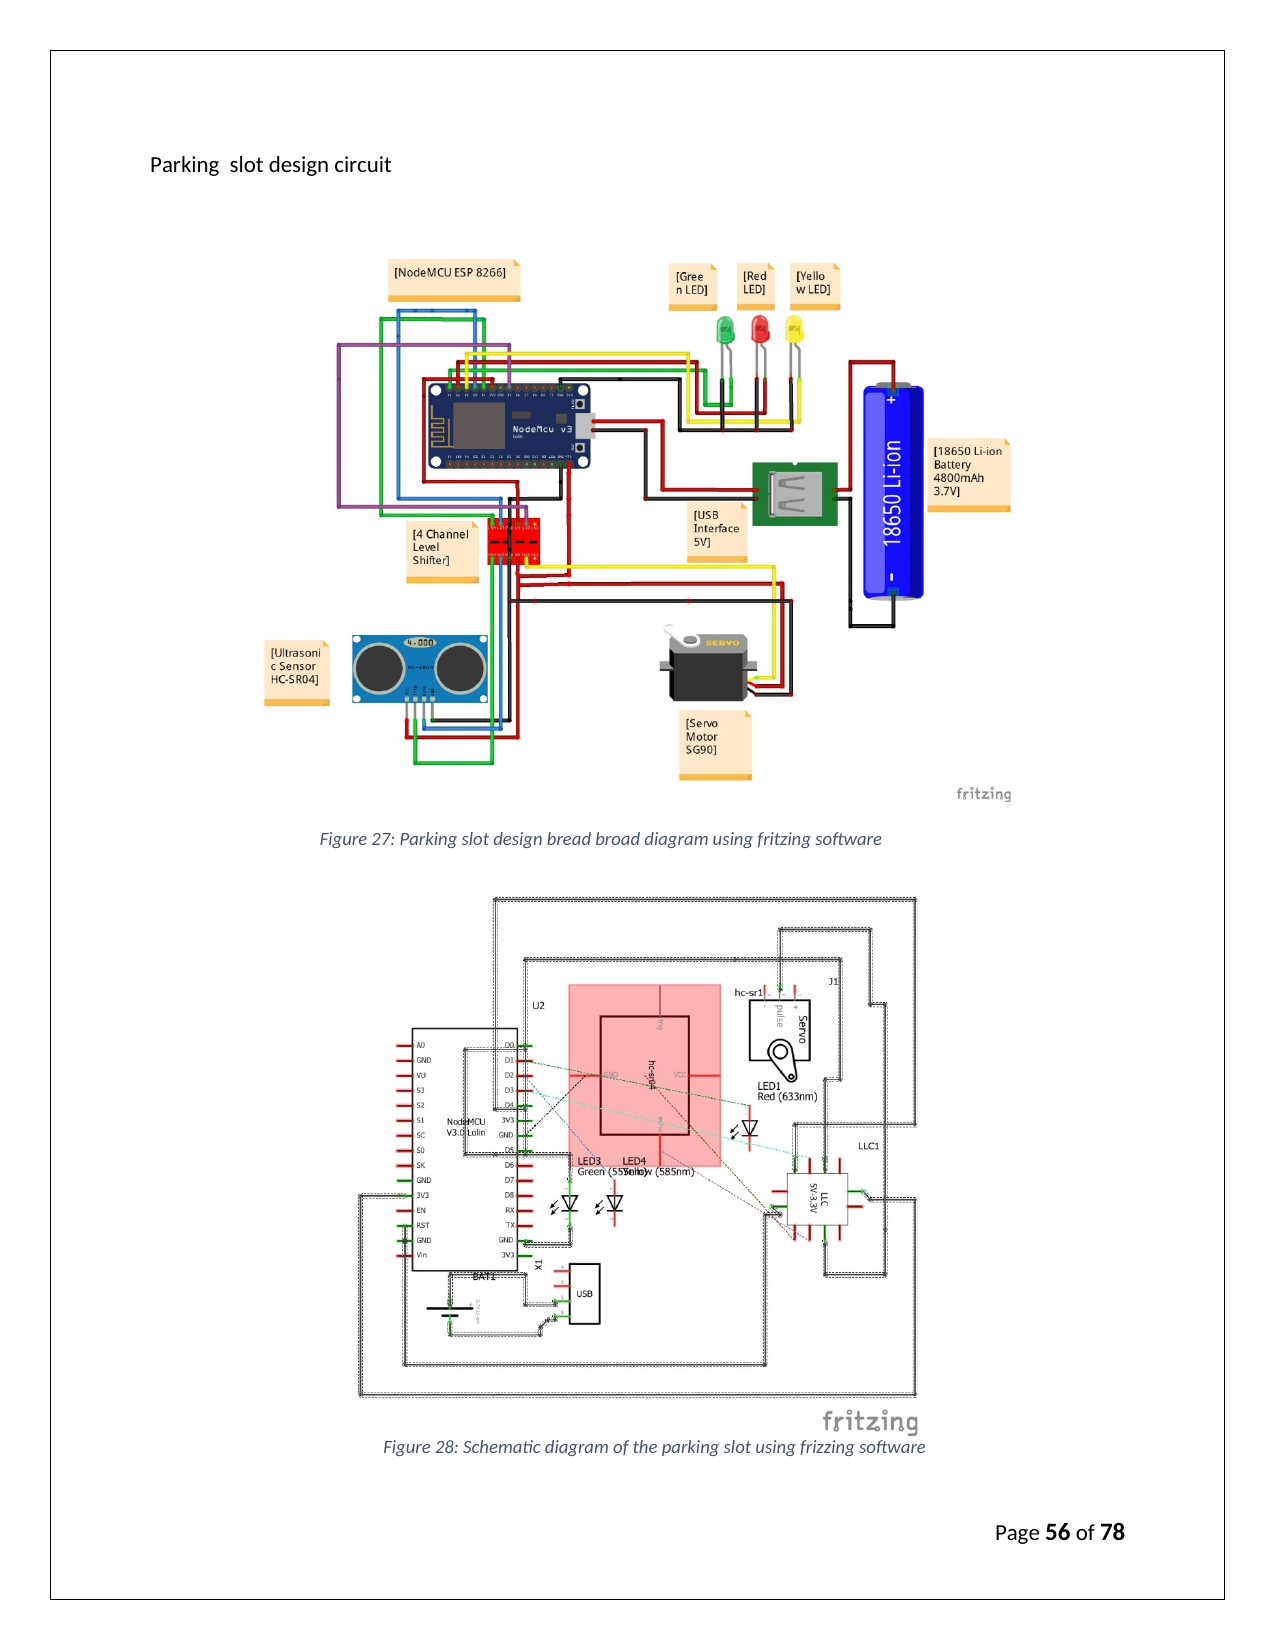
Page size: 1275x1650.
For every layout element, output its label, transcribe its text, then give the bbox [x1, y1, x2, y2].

text Parking slot design circuit [150, 150, 1125, 178]
text Figure 28: Schematic diagram of the parking slot using frizzing software [150, 1435, 1125, 1458]
picture [357, 896, 918, 1436]
text Figure 27: Parking slot design bread broad diagram using fritzing software [150, 827, 1125, 850]
picture [264, 259, 1011, 802]
